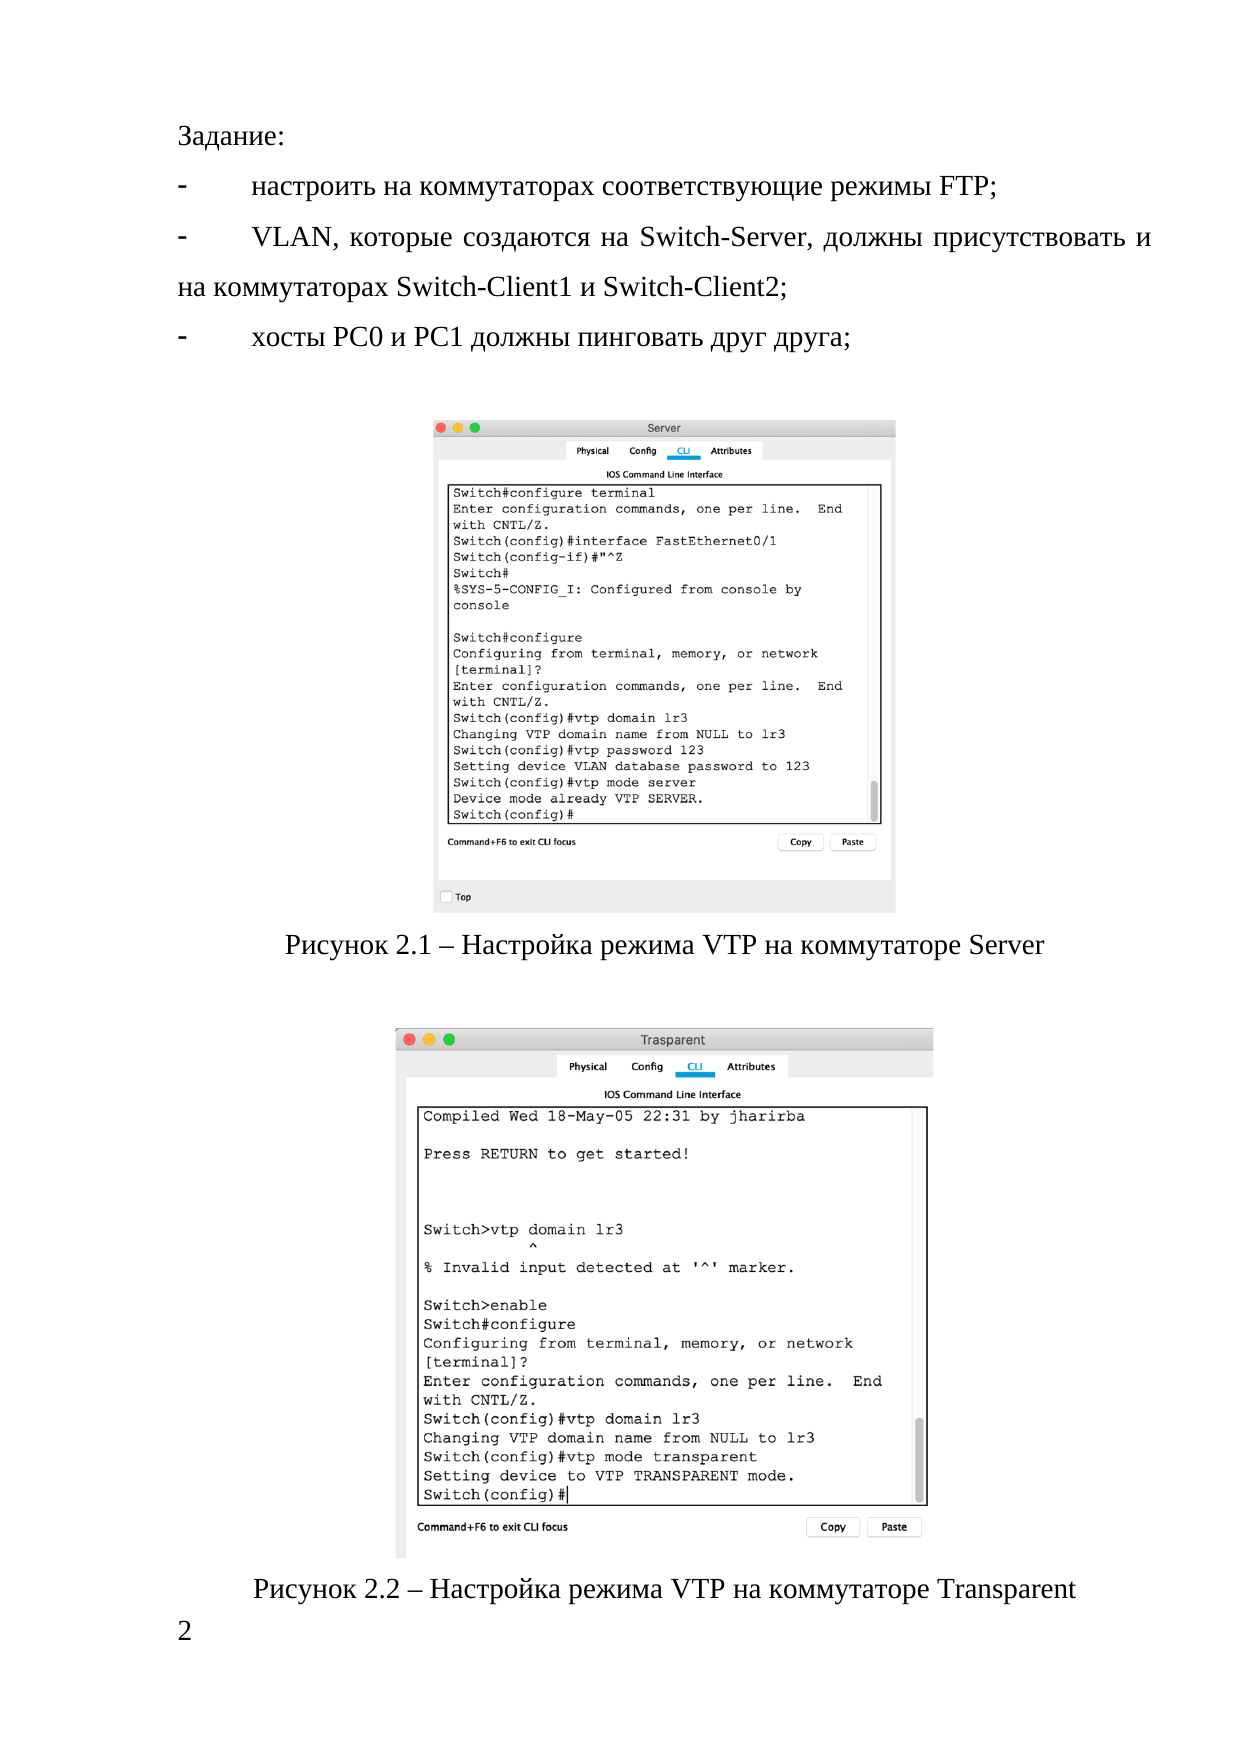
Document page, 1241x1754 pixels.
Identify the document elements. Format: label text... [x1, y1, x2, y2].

text Рисунок 2.2 – Настройка режима VTP на коммутаторе Transparent [177, 1571, 1152, 1605]
list хосты PC0 и PC1 должны пинговать друг друга; [177, 319, 1152, 353]
picture [395, 1028, 934, 1558]
picture [433, 420, 896, 913]
text Рисунок 2.1 – Настройка режима VTP на коммутаторе Server [177, 927, 1152, 961]
list VLAN, которые создаются на Switch-Server, должны присутствовать и на коммутаторах Switch-Client1 и Switch-Client2; [177, 219, 1152, 303]
text Задание: [177, 118, 1152, 152]
list настроить на коммутаторах соответствующие режимы FTP; [177, 168, 1152, 202]
